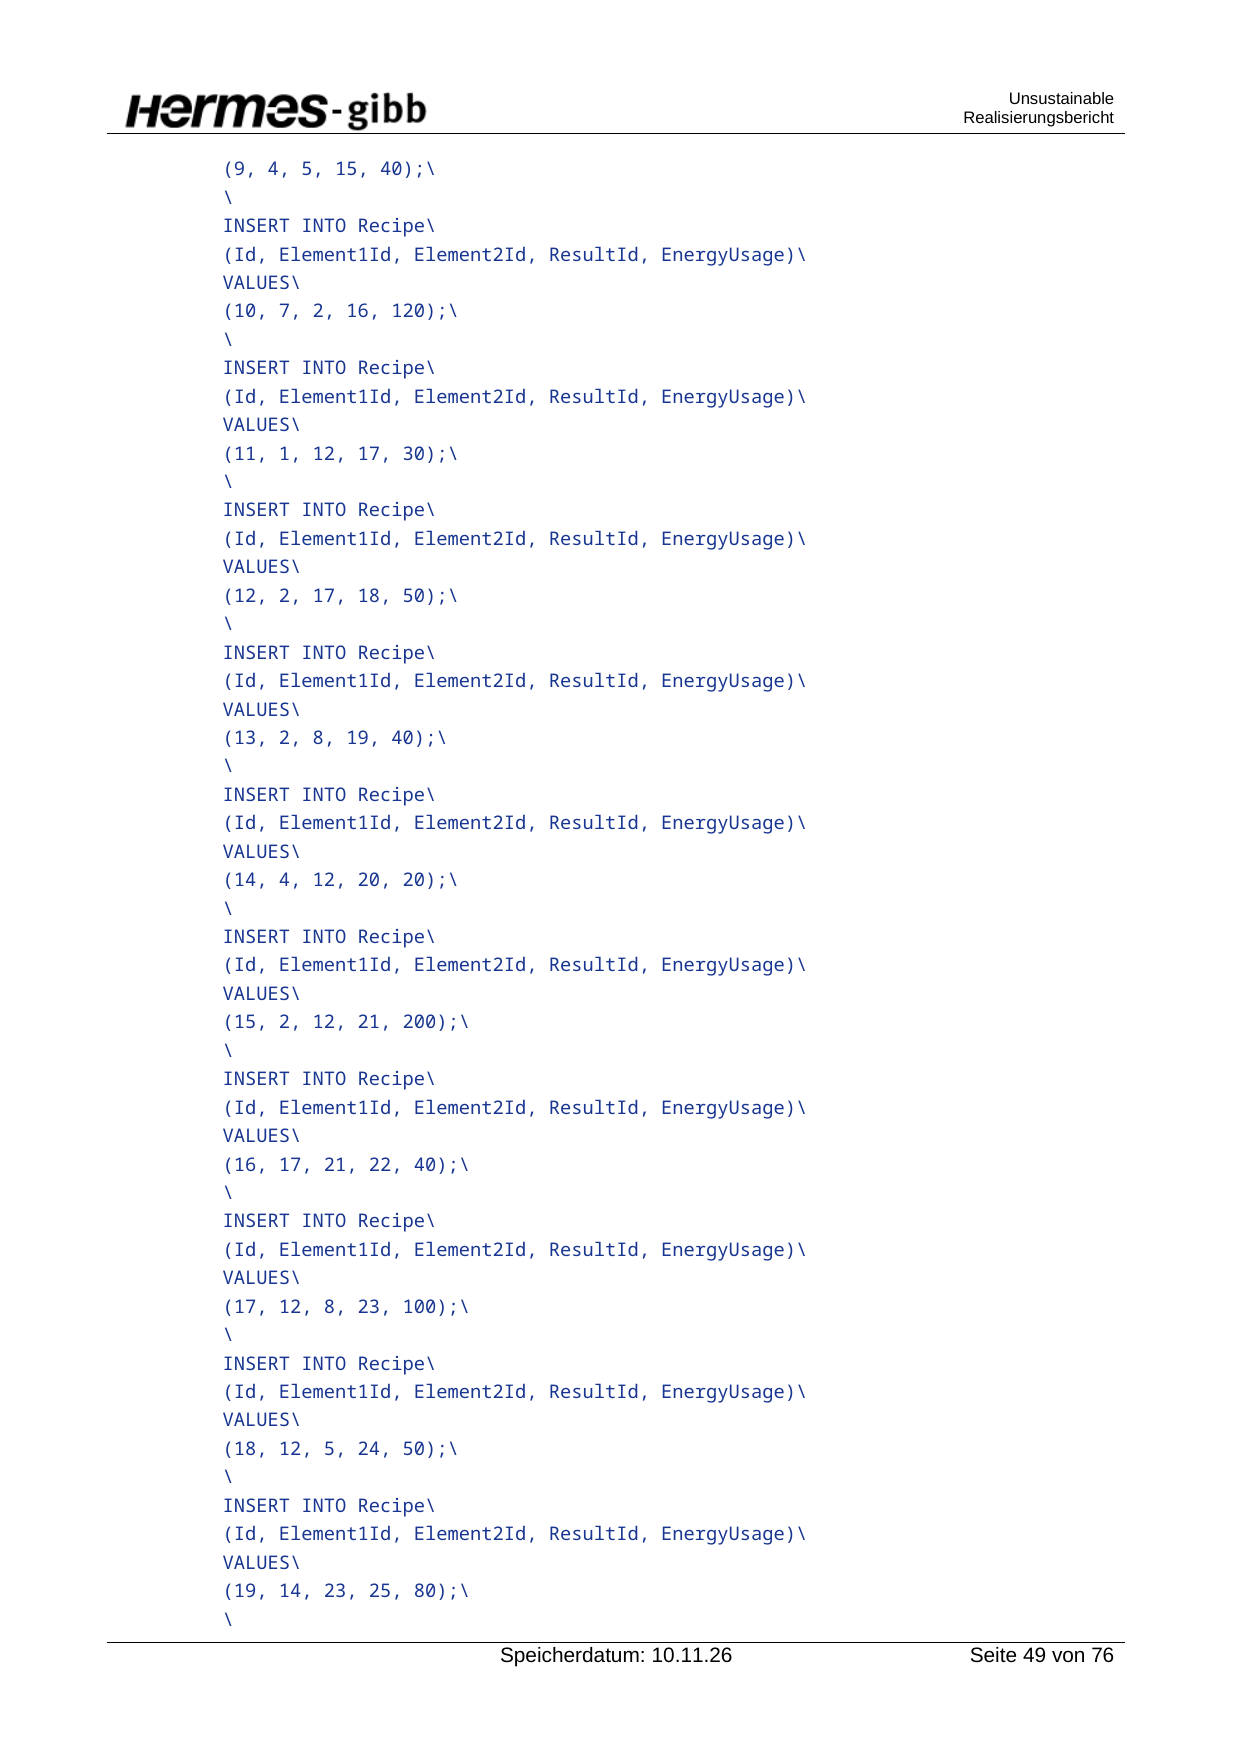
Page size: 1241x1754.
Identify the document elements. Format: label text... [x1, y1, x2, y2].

table_cell (14, 4, 12, 20, 20);\ [117, 864, 1152, 892]
table_cell \ [117, 892, 1152, 920]
table_cell (13, 2, 8, 19, 40);\ [117, 721, 1152, 750]
table_cell INSERT INTO Recipe\ [117, 494, 1152, 522]
table_cell (Id, Element1Id, Element2Id, ResultId, EnergyUsage)\ [117, 1233, 1152, 1262]
table_cell (10, 7, 2, 16, 120);\ [117, 295, 1152, 323]
table_cell \ [117, 1034, 1152, 1063]
table_cell (15, 2, 12, 21, 200);\ [117, 1006, 1152, 1034]
table_cell (9, 4, 5, 15, 40);\ [117, 153, 1152, 181]
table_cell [117, 380, 1152, 408]
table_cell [117, 1518, 1152, 1546]
table_cell (18, 12, 5, 24, 50);\ [117, 1432, 1152, 1461]
table_cell INSERT INTO Recipe\ [117, 210, 1152, 238]
table_cell INSERT INTO Recipe\ [117, 1063, 1152, 1091]
table_cell VALUES\ [117, 266, 1152, 295]
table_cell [117, 238, 1152, 266]
table_cell INSERT INTO Recipe\ [117, 352, 1152, 380]
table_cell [117, 1375, 1152, 1404]
table_cell \ [117, 1319, 1152, 1347]
table_cell (Id, Element1Id, Element2Id, ResultId, EnergyUsage)\ [117, 949, 1152, 977]
table_cell VALUES\ [117, 409, 1152, 437]
table_cell VALUES\ [117, 835, 1152, 863]
table_cell \ [117, 750, 1152, 778]
table_cell (16, 17, 21, 22, 40);\ [117, 1148, 1152, 1176]
table_cell \ [117, 465, 1152, 494]
table_cell INSERT INTO Recipe\ [117, 778, 1152, 807]
table_cell (11, 1, 12, 17, 30);\ [117, 437, 1152, 465]
table_cell \ [117, 1603, 1152, 1631]
table_cell VALUES\ [117, 1262, 1152, 1290]
table_cell \ [117, 1461, 1152, 1489]
table_cell VALUES\ [117, 693, 1152, 721]
table_cell VALUES\ [117, 977, 1152, 1006]
table_cell (Id, Element1Id, Element2Id, ResultId, EnergyUsage)\ [117, 522, 1152, 551]
table_cell INSERT INTO Recipe\ [117, 1347, 1152, 1375]
table_cell (12, 2, 17, 18, 50);\ [117, 579, 1152, 608]
table_cell \ [117, 323, 1152, 352]
table_cell INSERT INTO Recipe\ [117, 1205, 1152, 1233]
table_cell (19, 14, 23, 25, 80);\ [117, 1575, 1152, 1603]
table_cell (17, 12, 8, 23, 100);\ [117, 1290, 1152, 1318]
table_cell VALUES\ [117, 551, 1152, 579]
table_cell \ [117, 181, 1152, 209]
table_cell INSERT INTO Recipe\ [117, 636, 1152, 664]
table_cell (Id, Element1Id, Element2Id, ResultId, EnergyUsage)\ [117, 665, 1152, 693]
table_cell INSERT INTO Recipe\ [117, 920, 1152, 949]
table_cell \ [117, 608, 1152, 636]
table_cell VALUES\ [117, 1546, 1152, 1574]
table_cell \ [117, 1176, 1152, 1205]
table_cell VALUES\ [117, 1404, 1152, 1432]
table_cell VALUES\ [117, 1120, 1152, 1148]
table_cell INSERT INTO Recipe\ [117, 1489, 1152, 1518]
table_cell (Id, Element1Id, Element2Id, ResultId, EnergyUsage)\ [117, 1091, 1152, 1119]
table_cell (Id, Element1Id, Element2Id, ResultId, EnergyUsage)\ [117, 807, 1152, 835]
